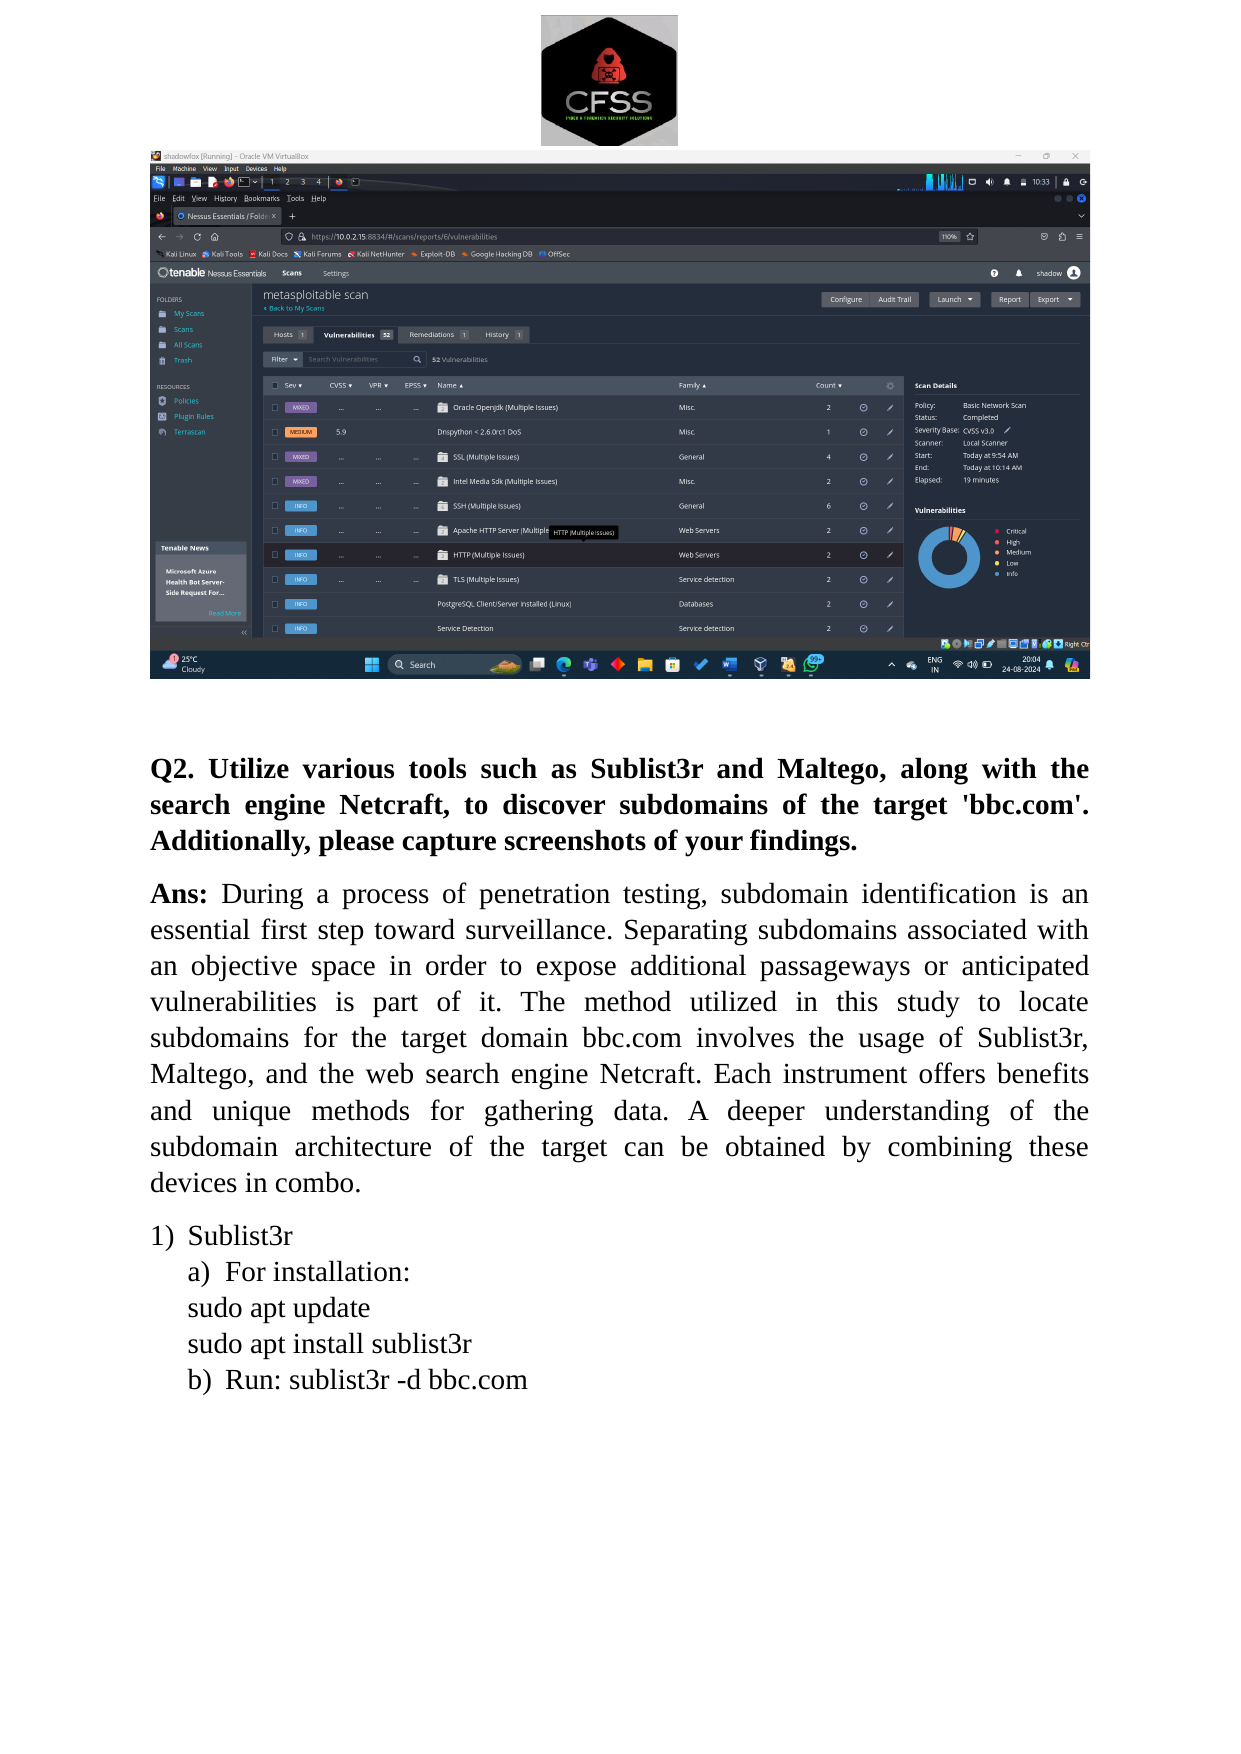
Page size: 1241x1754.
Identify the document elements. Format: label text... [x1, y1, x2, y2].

text Q2. Utilize various tools such as Sublist3r and Maltego, along with the search engine Netcraft, to discover subdomains of the target 'bbc.com'. Additionally, please capture screenshots of your findings. [150, 751, 1090, 857]
list For installation: [187, 1254, 1090, 1288]
picture [150, 150, 1091, 679]
list sudo apt install sublist3r [187, 1326, 1090, 1360]
list Run: sublist3r -d bbc.com [187, 1362, 1090, 1396]
text Ans: During a process of penetration testing, subdomain identification is an essential first step toward surveillance. Separating subdomains associated with an objective space in order to expose additional passageways or anticipated vulnerabilities is part of it. The method utilized in this study to locate subdomains for the target domain bbc.com involves the usage of Sublist3r, Maltego, and the web search engine Netcraft. Each instrument offers benefits and unique methods for gathering data. A deeper understanding of the subdomain architecture of the target can be obtained by combining these devices in combo. [150, 876, 1090, 1199]
list sudo apt update [187, 1290, 1090, 1324]
list Sublist3r [150, 1218, 1090, 1251]
picture [531, 15, 685, 146]
